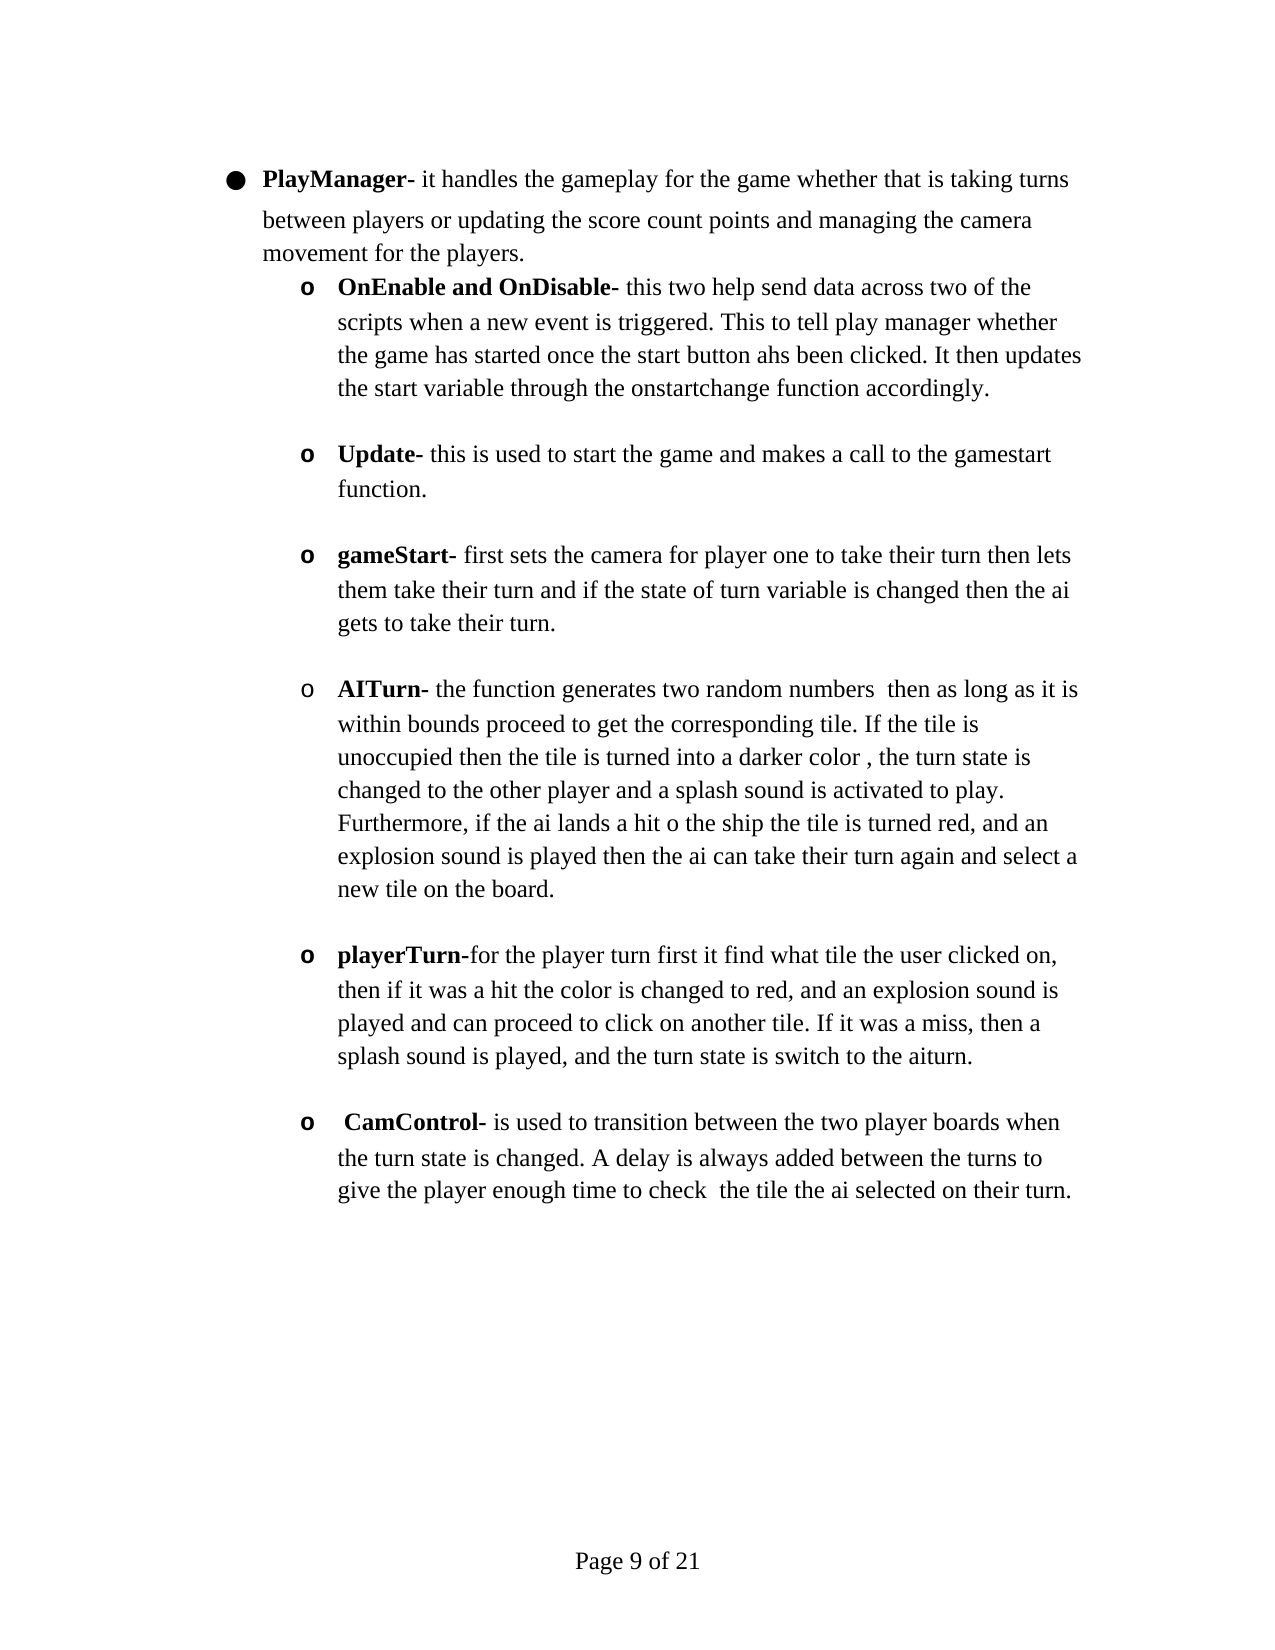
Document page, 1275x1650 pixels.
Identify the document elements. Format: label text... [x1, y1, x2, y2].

list PlayManager- it handles the gameplay for the game whether that is taking turns between players or updating the score count points and managing the camera movement for the players. [225, 150, 1087, 267]
list OnEnable and OnDisable- this two help send data across two of the scripts when a new event is triggered. This to tell play manager whether the game has started once the start button ahs been clicked. It then updates the start variable through the onstartchange function accordingly. [300, 272, 1087, 401]
list AITurn- the function generates two random numbers then as long as it is within bounds proceed to get the corresponding tile. If the tile is unoccupied then the tile is turned into a darker color , the turn state is changed to the other player and a splash sound is activated to play. Furthermore, if the ai lands a hit o the ship the tile is turned red, and an explosion sound is played then the ai can take their turn again and select a new tile on the board. [300, 674, 1087, 903]
list Update- this is used to start the game and makes a call to the gamestart function. [300, 439, 1087, 503]
list playerTurn-for the player turn first it find what tile the user clicked on, then if it was a hit the color is changed to red, and an explosion sound is played and can proceed to click on another tile. If it was a miss, then a splash sound is played, and the turn state is switch to the aiturn. [300, 940, 1087, 1070]
list gameStart- first sets the camera for player one to take their turn then lets them take their turn and if the state of turn variable is changed then the ai gets to take their turn. [300, 540, 1087, 637]
list CamControl- is used to transition between the two player boards when the turn state is changed. A delay is always added between the turns to give the player enough time to check the tile the ai selected on their turn. [300, 1107, 1087, 1204]
